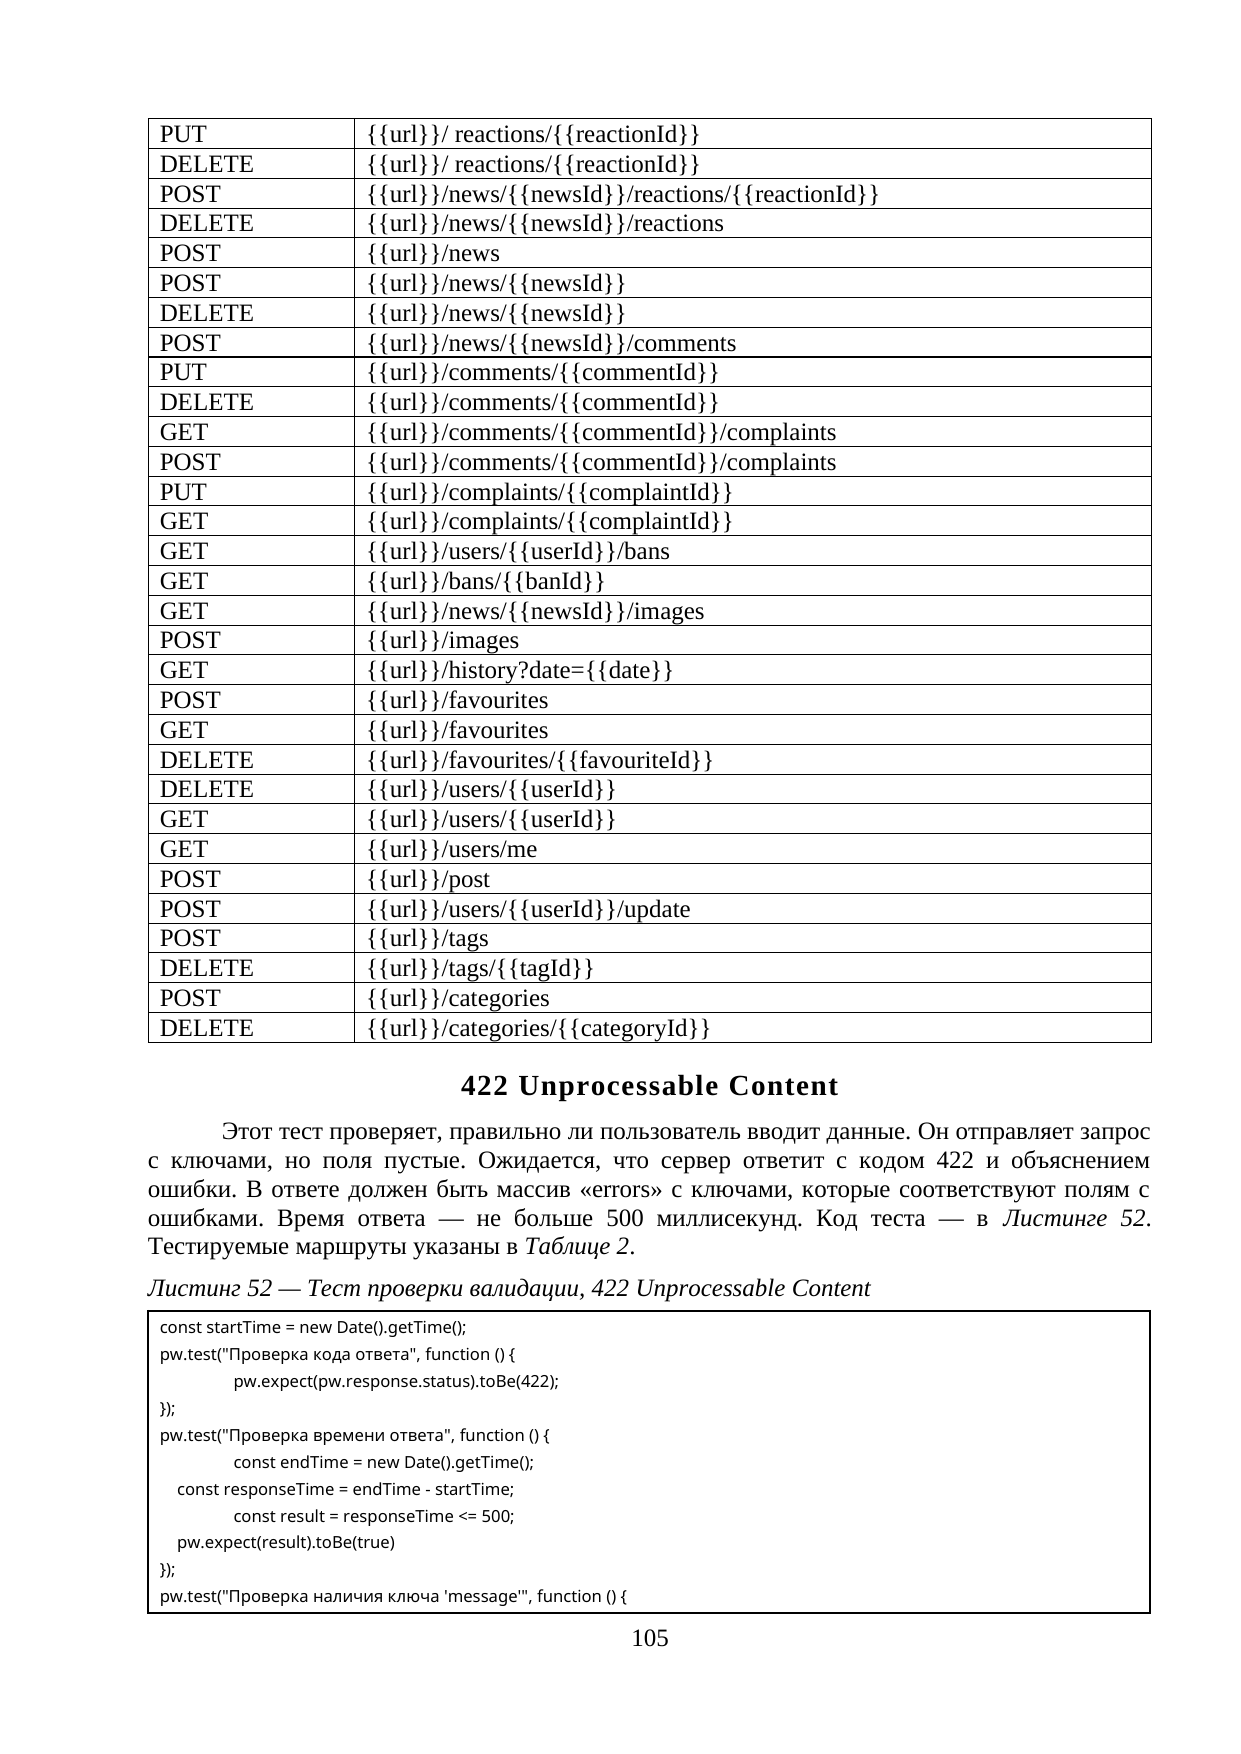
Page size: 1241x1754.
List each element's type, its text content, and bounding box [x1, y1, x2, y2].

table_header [149, 1312, 1149, 1612]
table_cell {{url}}/news [355, 238, 1151, 267]
table_cell {{url}}/ reactions/{{reactionId}} [355, 149, 1151, 178]
table_cell {{url}}/news/{{newsId}} [355, 268, 1151, 297]
text Этот тест проверяет, правильно ли пользователь вводит данные. Он отправляет запрос с ключами, но поля пустые. Ожидается, что сервер ответит с кодом 422 и объяснением ошибки. В ответе должен быть массив «errors» с ключами, которые соответствуют полям с ошибками. Время ответа — не больше 500 миллисекунд. Код теста — в Листинге 52. Тестируемые маршруты указаны в Таблице 2. [148, 1116, 1152, 1260]
subtitle 422 Unprocessable Content [148, 1068, 1152, 1101]
table_cell POST [149, 685, 354, 714]
table_cell {{url}}/news/{{newsId}} [355, 298, 1151, 327]
table_cell {{url}}/tags/{{tagId}} [355, 953, 1151, 982]
table_cell PUT [149, 358, 354, 386]
table_cell {{url}}/bans/{{banId}} [355, 566, 1151, 595]
table_cell {{url}}/news/{{newsId}}/reactions/{{reactionId}} [355, 179, 1151, 207]
table_cell {{url}}/tags [355, 924, 1151, 952]
table_cell {{url}}/images [355, 626, 1151, 654]
table_cell {{url}}/ reactions/{{reactionId}} [355, 119, 1151, 148]
table_cell {{url}}/comments/{{commentId}} [355, 358, 1151, 386]
table_cell {{url}}/categories/{{categoryId}} [355, 1013, 1151, 1042]
table_cell POST [149, 268, 354, 297]
table_cell {{url}}/complaints/{{complaintId}} [355, 477, 1151, 505]
table_cell PUT [149, 477, 354, 505]
table_cell {{url}}/users/me [355, 834, 1151, 863]
table_cell {{url}}/users/{{userId}} [355, 775, 1151, 803]
table_cell {{url}}/favourites [355, 715, 1151, 744]
table_cell DELETE [149, 298, 354, 327]
table_cell GET [149, 566, 354, 595]
table_cell POST [149, 924, 354, 952]
table_cell POST [149, 864, 354, 893]
table_cell {{url}}/users/{{userId}}/bans [355, 536, 1151, 565]
table_cell DELETE [149, 1013, 354, 1042]
table_cell DELETE [149, 953, 354, 982]
table_cell DELETE [149, 775, 354, 803]
table_cell {{url}}/comments/{{commentId}}/complaints [355, 417, 1151, 446]
table_cell {{url}}/favourites/{{favouriteId}} [355, 745, 1151, 773]
table_cell {{url}}/users/{{userId}}/update [355, 894, 1151, 922]
table_cell {{url}}/news/{{newsId}}/reactions [355, 209, 1151, 237]
table_cell DELETE [149, 745, 354, 773]
list Листинг 52 — Тест проверки валидации, 422 Unprocessable Content [148, 1273, 1152, 1301]
table_cell POST [149, 983, 354, 1012]
table_cell POST [149, 894, 354, 922]
table_cell {{url}}/history?date={{date}} [355, 655, 1151, 684]
table_cell GET [149, 655, 354, 684]
table_cell GET [149, 834, 354, 863]
table_cell {{url}}/users/{{userId}} [355, 804, 1151, 833]
table_cell DELETE [149, 387, 354, 416]
table_cell POST [149, 447, 354, 476]
table_cell {{url}}/news/{{newsId}}/images [355, 596, 1151, 624]
table_cell {{url}}/comments/{{commentId}} [355, 387, 1151, 416]
table_cell GET [149, 417, 354, 446]
table_cell {{url}}/complaints/{{complaintId}} [355, 506, 1151, 535]
table_cell POST [149, 626, 354, 654]
table_cell POST [149, 179, 354, 207]
table_cell DELETE [149, 209, 354, 237]
table_cell POST [149, 328, 354, 356]
table_cell GET [149, 536, 354, 565]
table_cell {{url}}/favourites [355, 685, 1151, 714]
table_cell DELETE [149, 149, 354, 178]
table_cell {{url}}/categories [355, 983, 1151, 1012]
table_cell GET [149, 596, 354, 624]
table_cell GET [149, 715, 354, 744]
table_cell {{url}}/news/{{newsId}}/comments [355, 328, 1151, 356]
table_cell {{url}}/comments/{{commentId}}/complaints [355, 447, 1151, 476]
table_cell GET [149, 506, 354, 535]
table_cell {{url}}/post [355, 864, 1151, 893]
table_cell GET [149, 804, 354, 833]
table_cell PUT [149, 119, 354, 148]
table_cell POST [149, 238, 354, 267]
